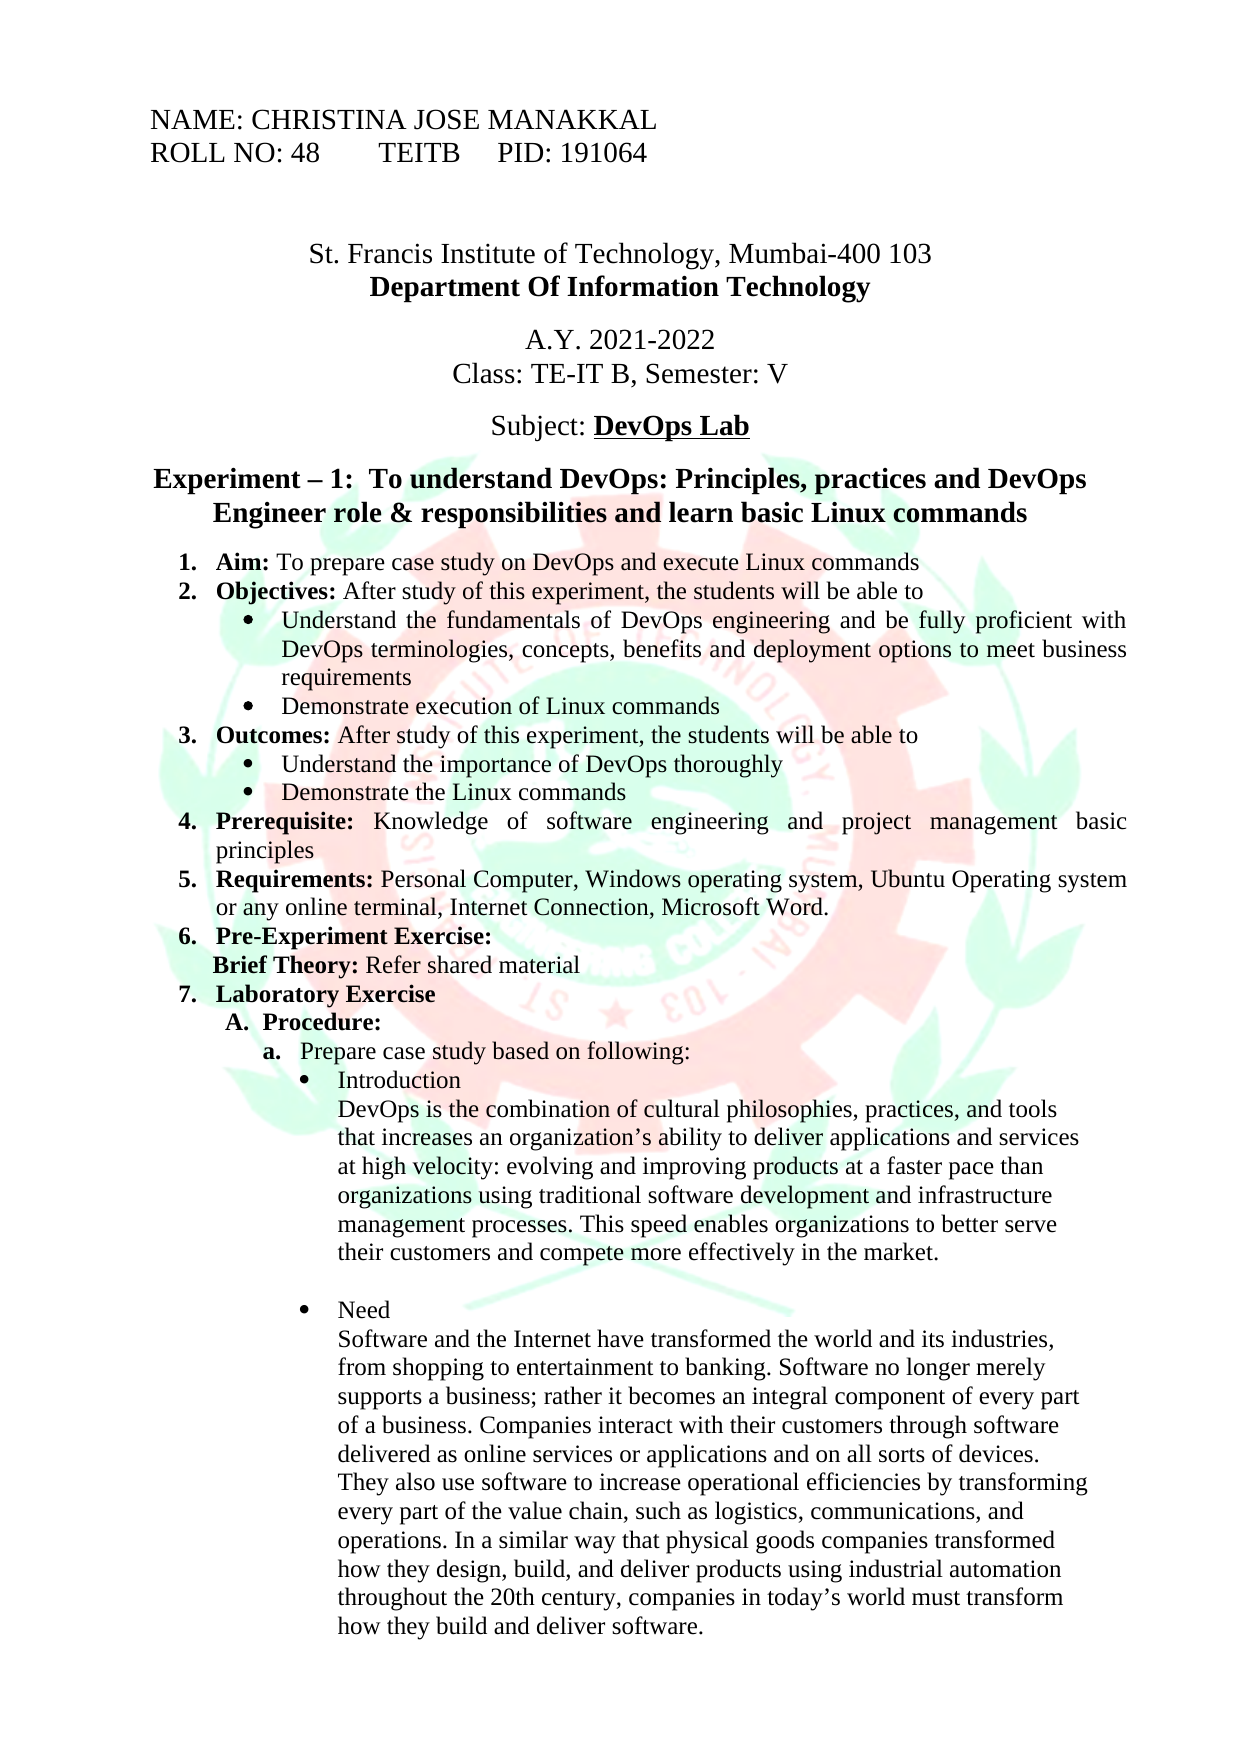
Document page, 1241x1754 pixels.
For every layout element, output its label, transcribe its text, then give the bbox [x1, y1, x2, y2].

list Outcomes: After study of this experiment, the students will be able to [178, 720, 1128, 749]
list DevOps is the combination of cultural philosophies, practices, and tools that increases an organization’s ability to deliver applications and services at high velocity: evolving and improving products at a faster pace than organizations using traditional software development and infrastructure management processes. This speed enables organizations to better serve their customers and compete more effectively in the market. [337, 1094, 1090, 1266]
text St. Francis Institute of Technology, Mumbai-400 103 [150, 236, 1090, 269]
text Brief Theory: Refer shared material [150, 950, 1128, 979]
list Demonstrate the Linux commands [244, 777, 1128, 806]
text Experiment – 1: To understand DevOps: Principles, practices and DevOps Engineer role & responsibilities and learn basic Linux commands [150, 461, 1090, 528]
text ROLL NO: 48 TEITB PID: 191064 [150, 135, 1090, 169]
list Objectives: After study of this experiment, the students will be able to [178, 576, 1128, 605]
list Procedure: [225, 1007, 1090, 1036]
text Department Of Information Technology [150, 269, 1090, 303]
list Introduction [300, 1065, 1090, 1094]
list Need [300, 1295, 1090, 1324]
text Class: TE-IT B, Semester: V [150, 356, 1090, 389]
text A.Y. 2021-2022 [150, 322, 1090, 356]
list Understand the importance of DevOps thoroughly [244, 749, 1128, 777]
text NAME: CHRISTINA JOSE MANAKKAL [150, 102, 1090, 135]
text Subject: DevOps Lab [150, 408, 1090, 442]
list Aim: To prepare case study on DevOps and execute Linux commands [178, 547, 1128, 576]
list Pre-Experiment Exercise: [178, 921, 1128, 950]
list Prerequisite: Knowledge of software engineering and project management basic principles [178, 806, 1128, 864]
list Software and the Internet have transformed the world and its industries, from shopping to entertainment to banking. Software no longer merely supports a business; rather it becomes an integral component of every part of a business. Companies interact with their customers through software delivered as online services or applications and on all sorts of devices. They also use software to increase operational efficiencies by transforming every part of the value chain, such as logistics, communications, and operations. In a similar way that physical goods companies transformed how they design, build, and deliver products using industrial automation throughout the 20th century, companies in today’s world must transform how they build and deliver software. [337, 1324, 1090, 1640]
list Demonstrate execution of Linux commands [244, 691, 1128, 720]
list Requirements: Personal Computer, Windows operating system, Ubuntu Operating system or any online terminal, Internet Connection, Microsoft Word. [178, 864, 1128, 921]
list Understand the fundamentals of DevOps engineering and be fully proficient with DevOps terminologies, concepts, benefits and deployment options to meet business requirements [244, 605, 1128, 691]
list a. Prepare case study based on following: [262, 1036, 1090, 1065]
list Laboratory Exercise [178, 979, 1128, 1007]
